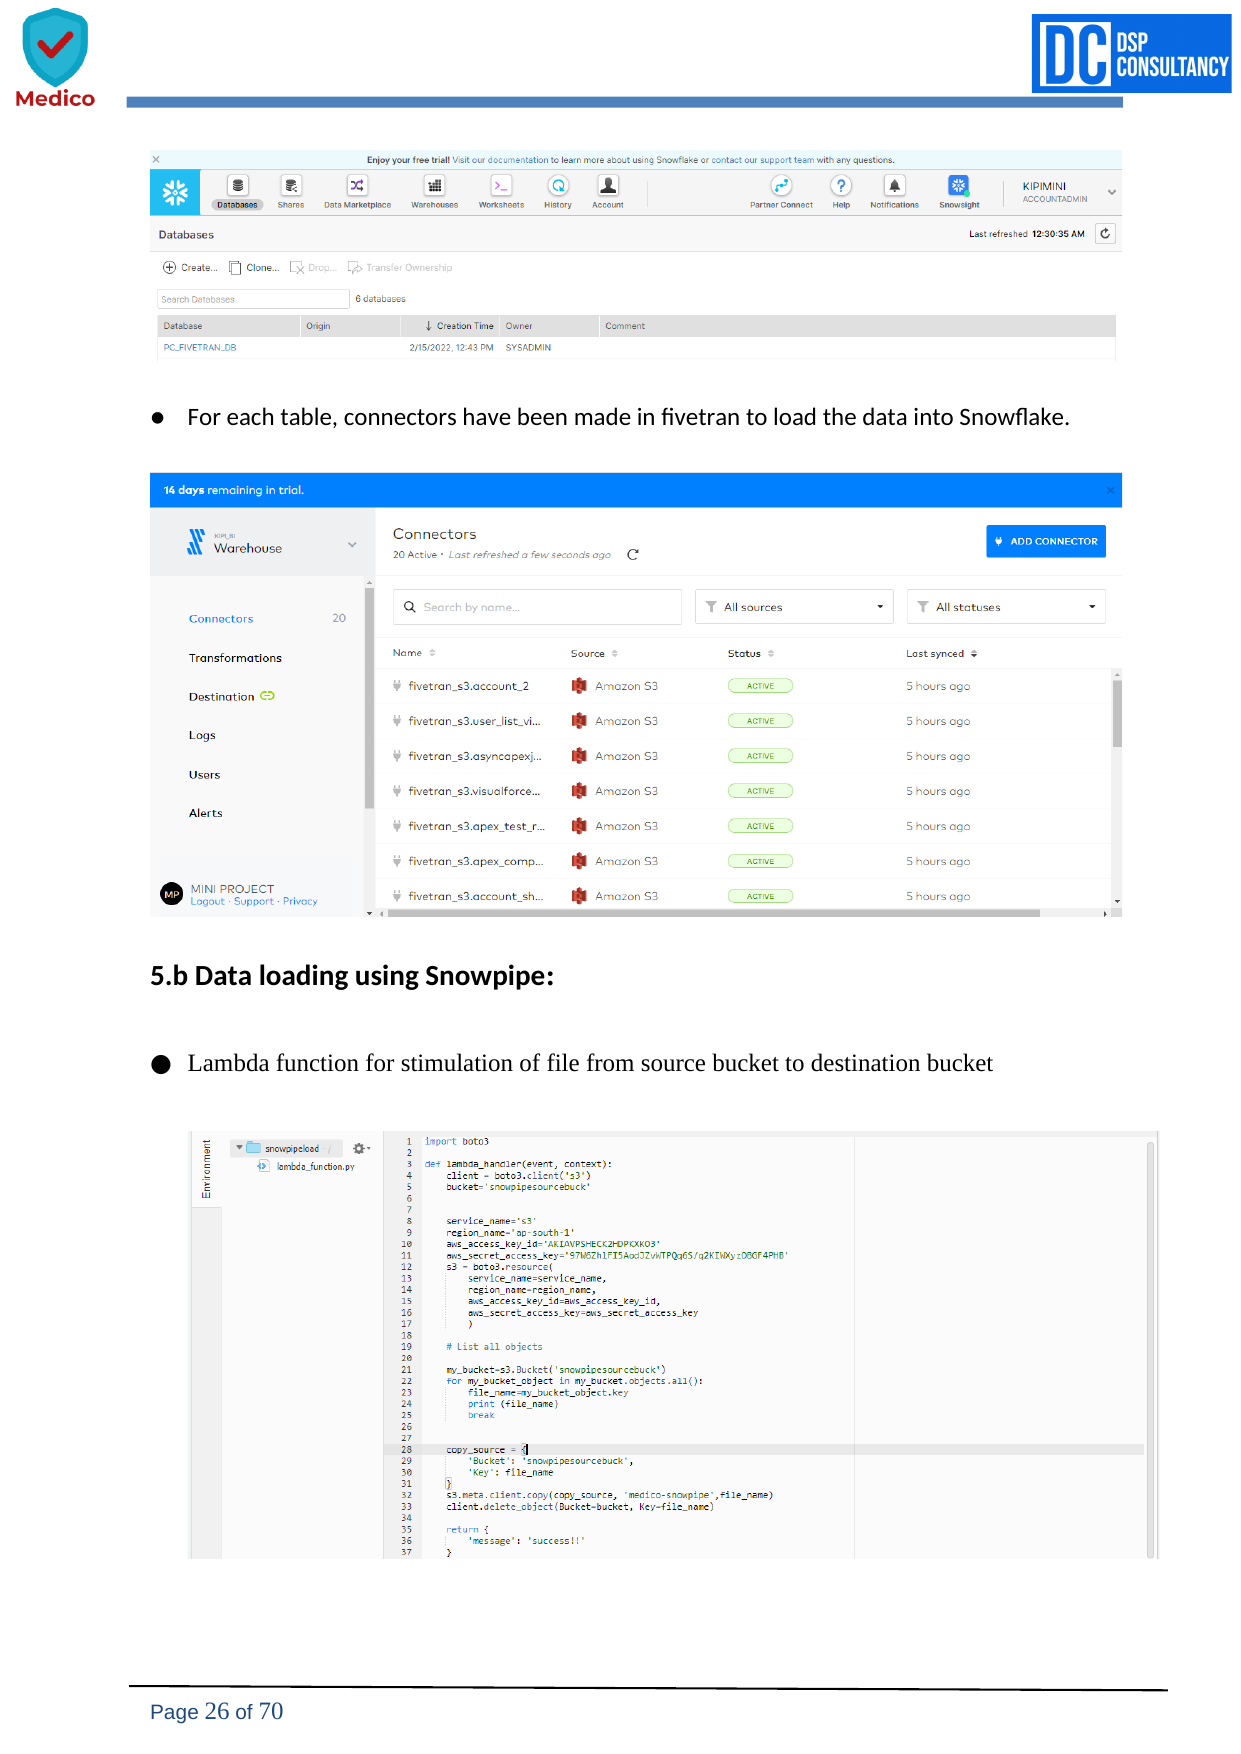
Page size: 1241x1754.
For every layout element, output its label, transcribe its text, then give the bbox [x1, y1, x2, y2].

picture [187, 1131, 1160, 1559]
picture [6, 5, 102, 110]
text 5.b Data loading using Snowpipe: [150, 957, 1122, 992]
picture [150, 150, 1123, 361]
picture [150, 472, 1123, 917]
list For each table, connectors have been made in fivetran to load the data into Snowflake. [150, 401, 1122, 431]
list Lambda function for stimulation of file from source bucket to destination bucket [150, 1034, 1122, 1086]
picture [1031, 14, 1232, 93]
